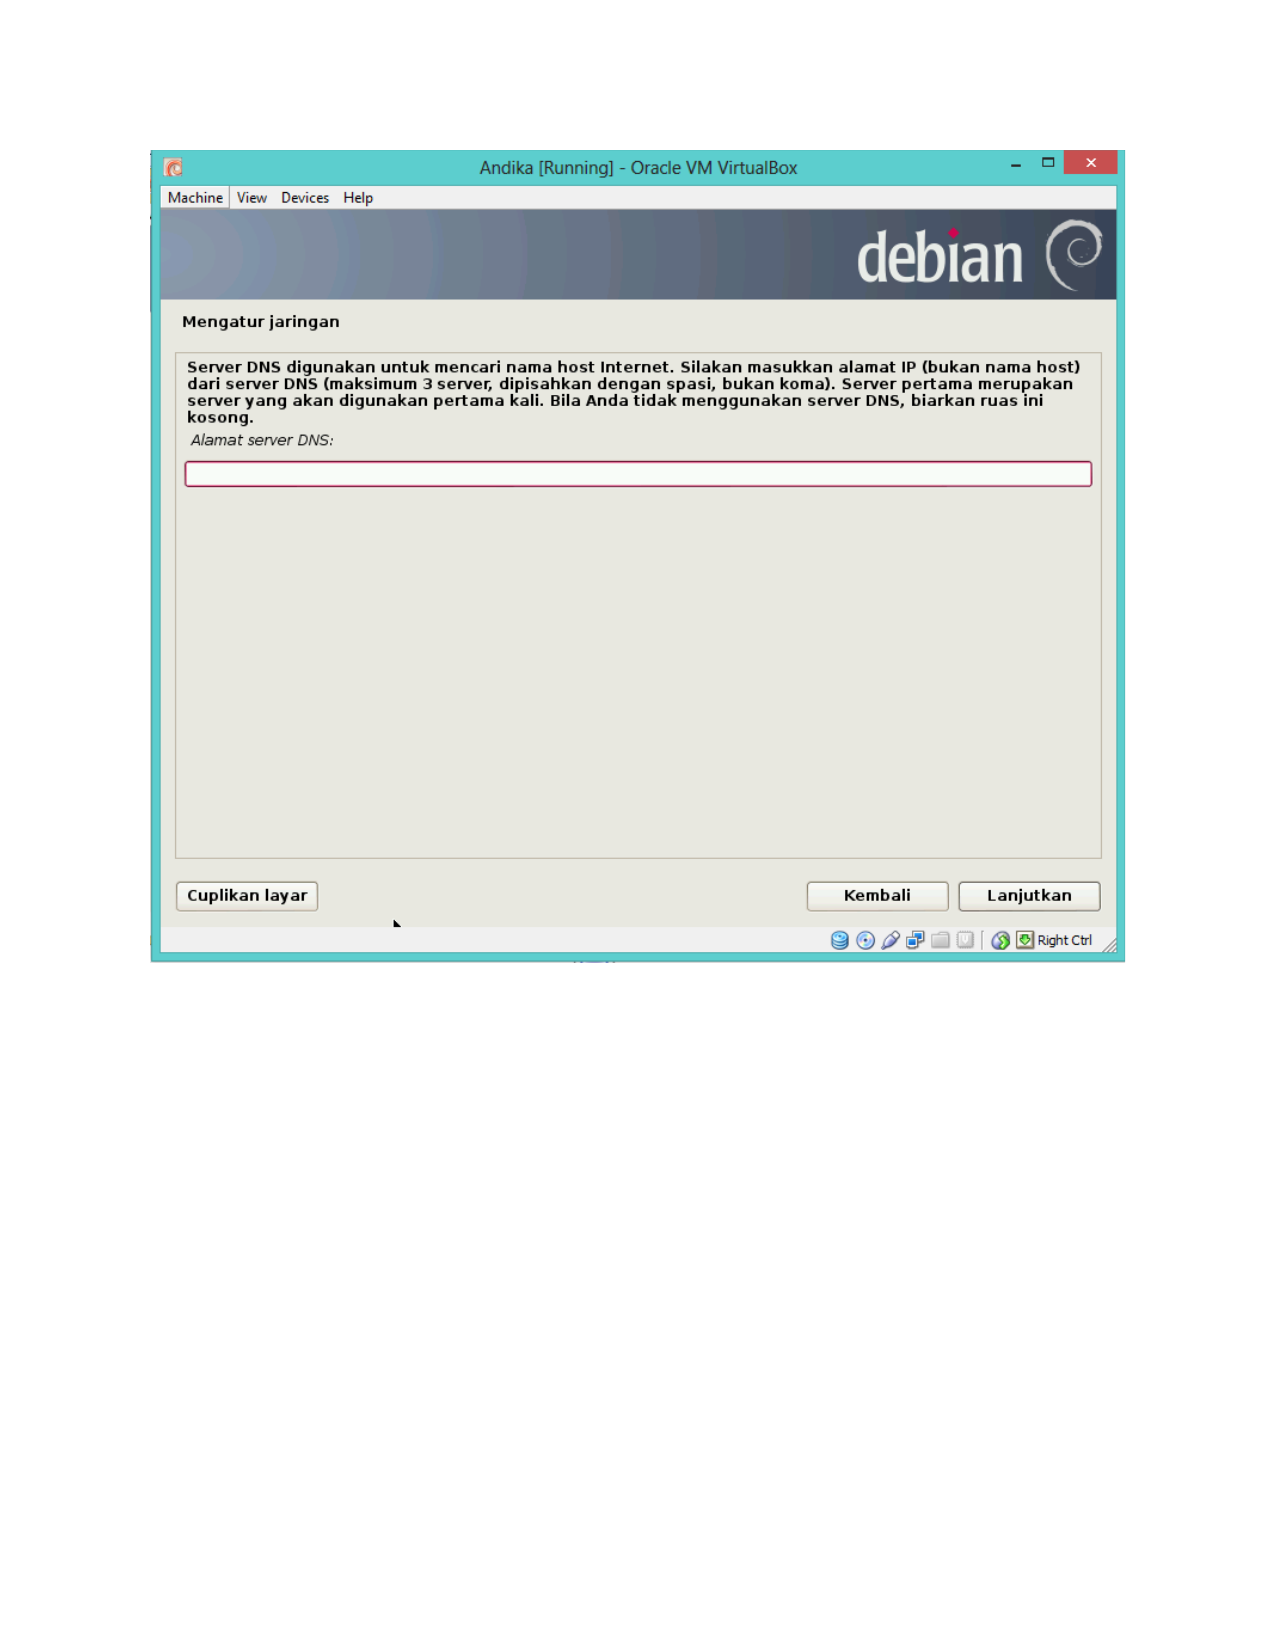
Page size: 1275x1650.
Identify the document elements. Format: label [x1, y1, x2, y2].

picture [150, 150, 1125, 963]
